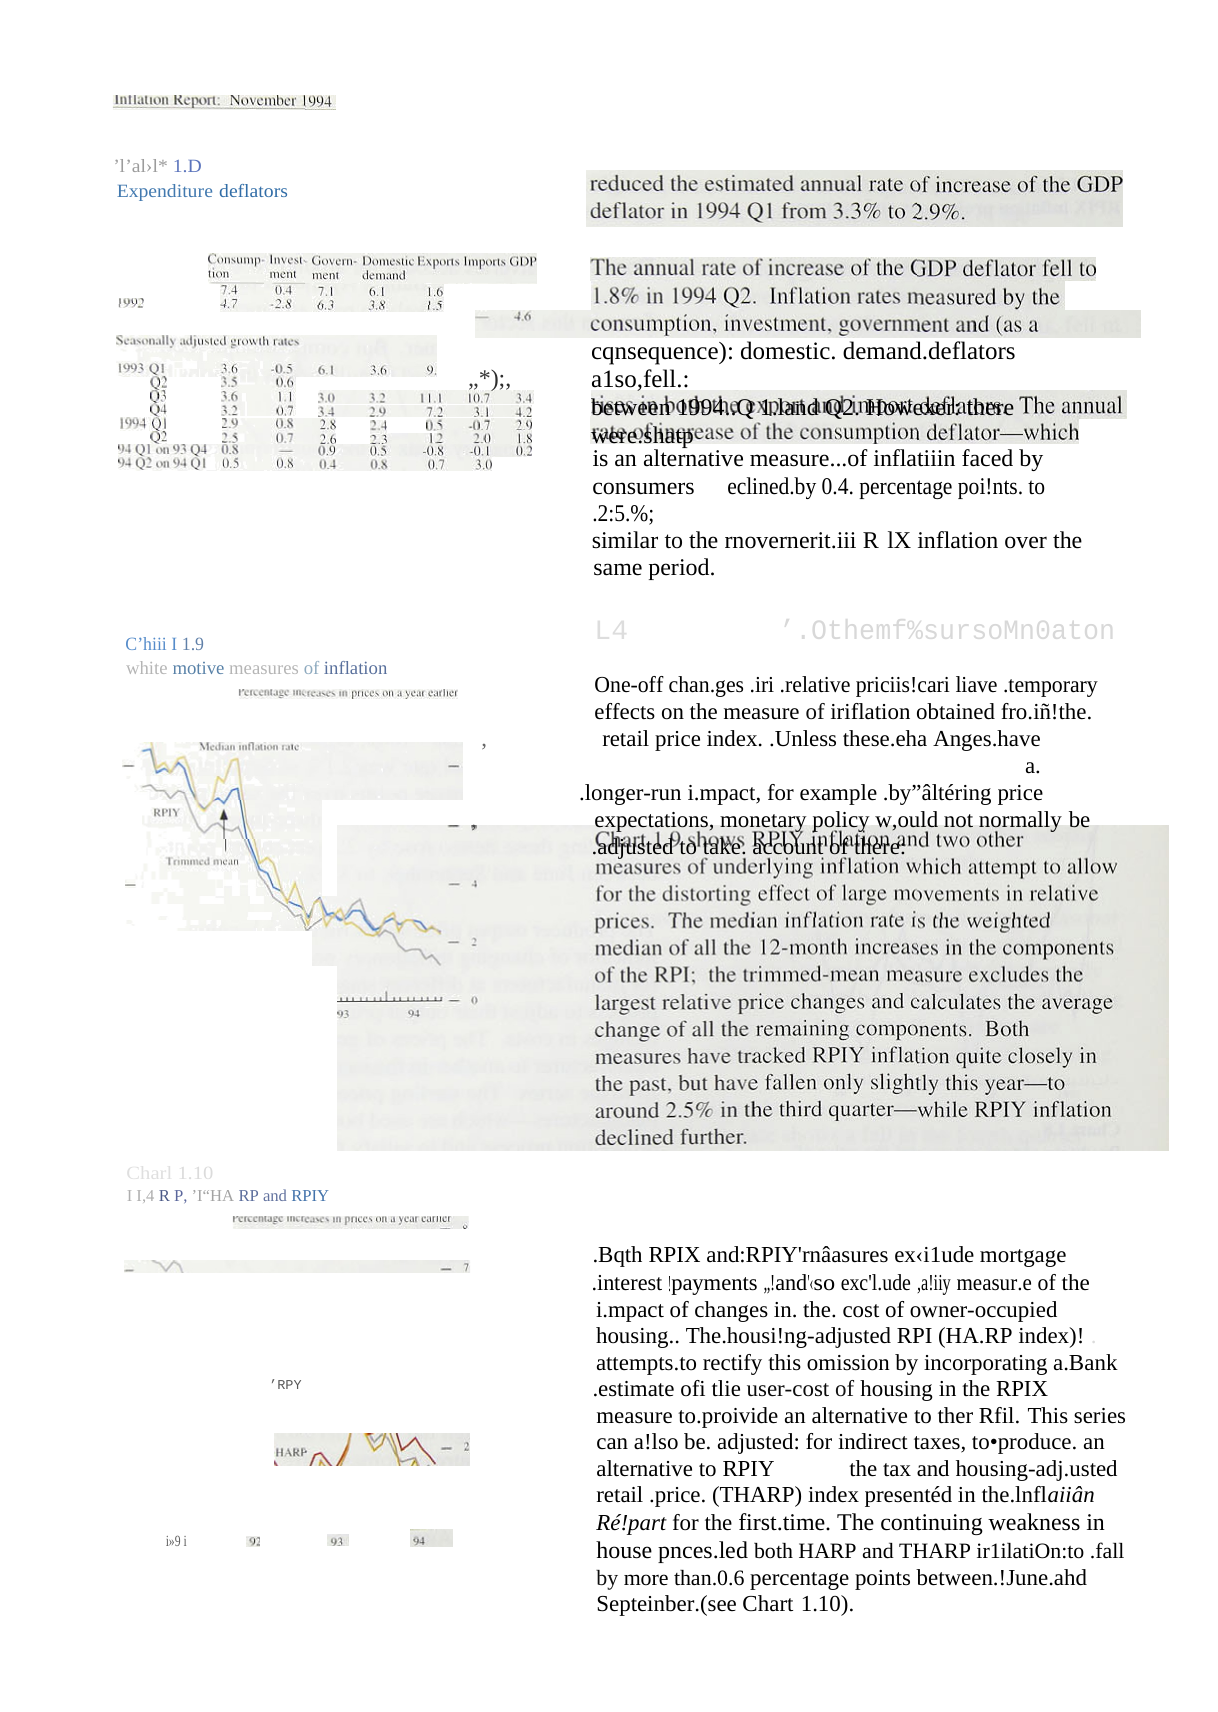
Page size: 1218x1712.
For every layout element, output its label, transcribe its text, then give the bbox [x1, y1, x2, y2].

picture [122, 742, 1169, 1151]
text white motive measures of inflation [126, 657, 470, 679]
picture [116, 335, 532, 471]
picture [274, 1433, 470, 1466]
text is an alternative measure...of inflatiiin faced by consumers eclined.by 0.4. percentage poi!nts. to .2:5.%; [592, 444, 1111, 527]
picture [232, 1216, 469, 1229]
text C’hiii I 1.9 [125, 633, 470, 655]
text Charl 1.10 [126, 1162, 470, 1184]
picture [208, 253, 537, 312]
picture [238, 689, 458, 699]
picture [318, 390, 534, 404]
picture [118, 298, 144, 308]
text .longer-run i.mpact, for example .by”âltéring price [474, 779, 1043, 805]
text .interest !payments „!and'‹so exc'l.ude ,a!iiy measur.e of the i.mpact of changes in. the. cost of owner-occupied housing.. The.housi!ng-adjusted RPI (HA.RP index)! . attempts.to rectify this omission by incorporating a.Bank [591, 1269, 1136, 1375]
text One-off chan.ges .iri .relative priciis!cari liave .temporary effects on the measure of iriflation obtained fro.iñ!the. [594, 671, 1136, 724]
picture [112, 95, 336, 110]
text , retail price index. .Unless these.eha Anges.have a. [474, 725, 1041, 778]
text .estimate ofi tlie user-cost of housing in the RPIX measure to.proivide an alternative to ther Rfil. This series can a!lso be. adjusted: for indirect taxes, to•produce. an alternative to RPIY the tax and housing-adj.usted retail .price. (THARP) index presentéd in the.lnflaiiân Ré!part for the first.time. The continuing weakness in house pnces.led both HARP and THARP ir1ilatiOn:to .fall by more than.0.6 percentage points between.!June.ahd Septeinber.(see Chart 1.10). [592, 1375, 1126, 1617]
text I I,4 R P, ’I“HA RP and RPIY [127, 1186, 470, 1205]
text .Bqth RPIX and:RPIY'rnâasures ex‹i1ude mortgage [592, 1241, 1136, 1267]
picture [685, 433, 690, 442]
picture [410, 1529, 453, 1547]
text similar to the rnovernerit.iii R lX inflation over the same period. [592, 527, 1136, 581]
text ’l’al›l* 1.D Expenditure deflators [113, 155, 298, 201]
picture [586, 170, 1123, 227]
text .adjusted to take. account of there: [591, 833, 1136, 859]
text ’RPY [267, 1378, 303, 1394]
picture [475, 257, 1141, 338]
picture [590, 390, 1127, 444]
picture [318, 405, 532, 417]
text , expectations, monetary policy w,ould not normally be [472, 806, 1136, 832]
text L4 ’.Othemf%sursoMn0aton [594, 616, 1136, 648]
picture [124, 1260, 470, 1273]
text i»9 i [166, 1529, 470, 1549]
